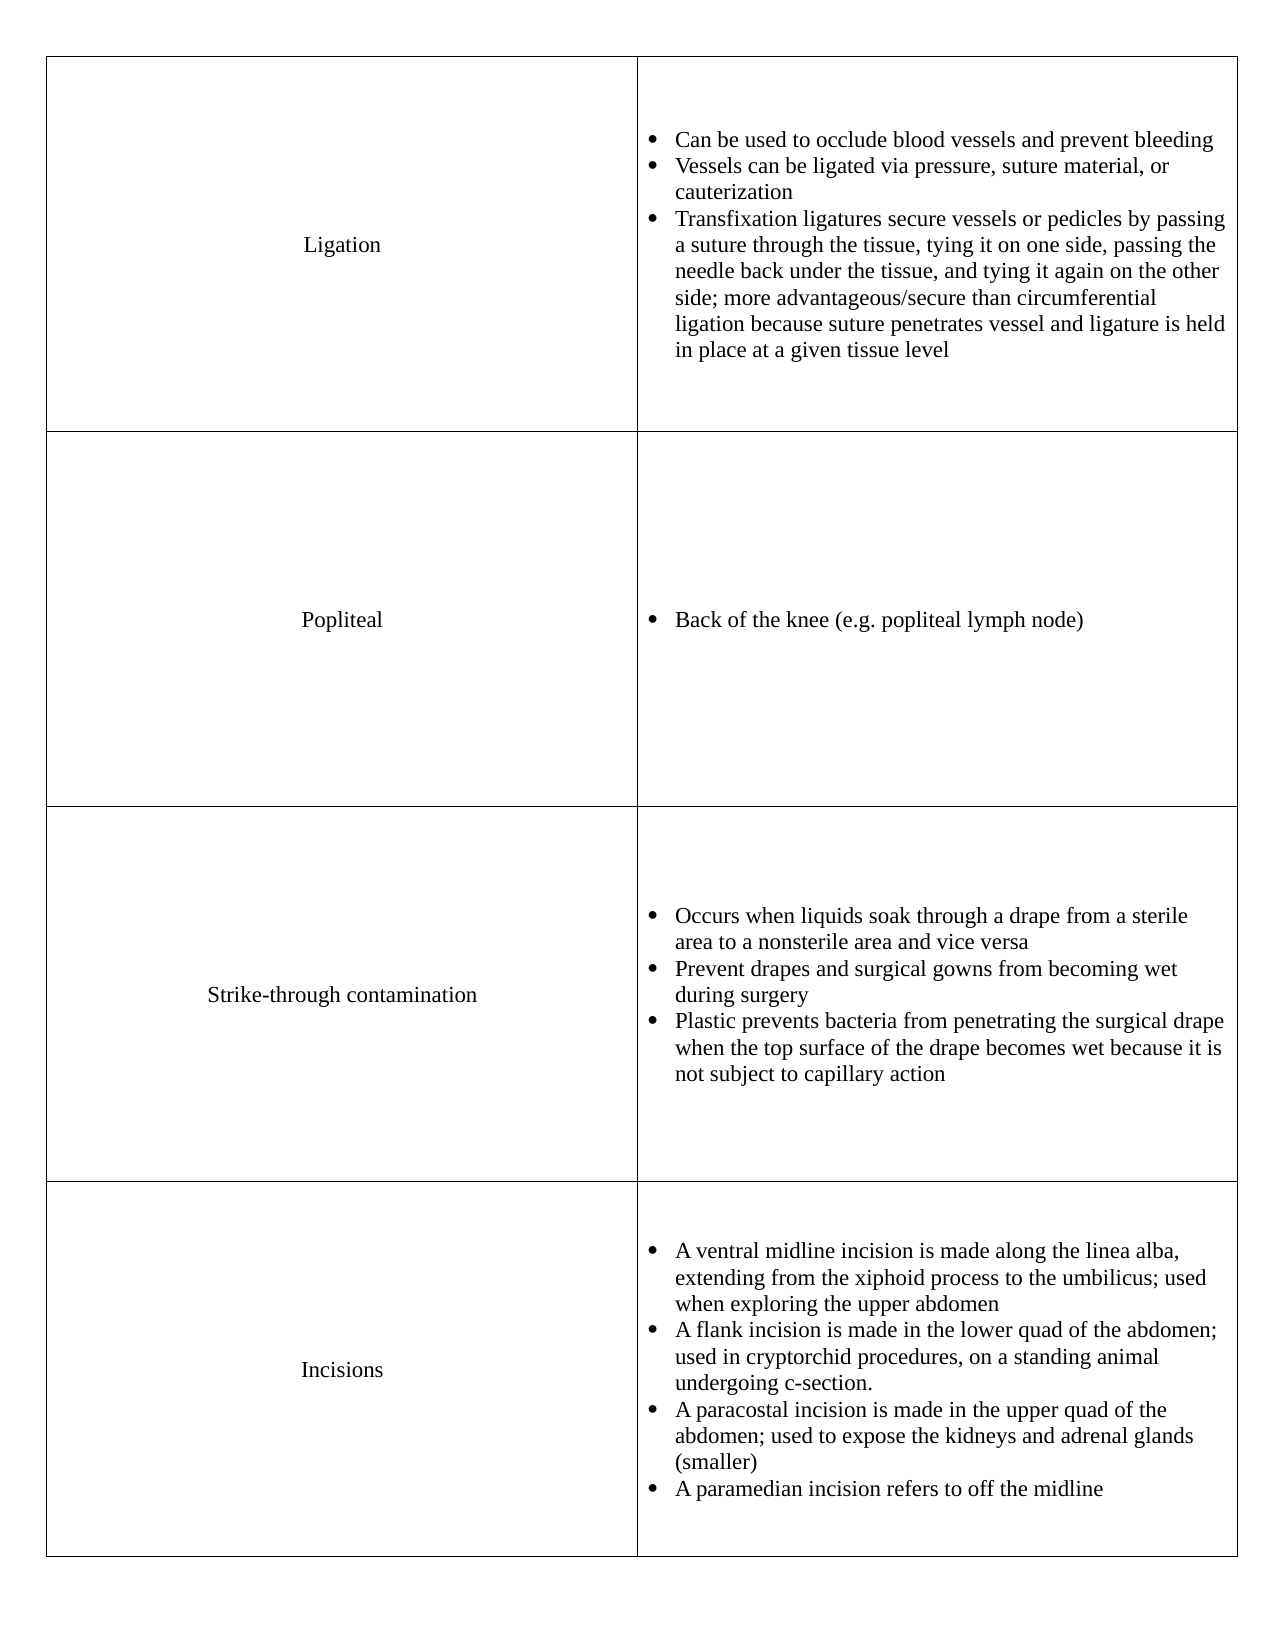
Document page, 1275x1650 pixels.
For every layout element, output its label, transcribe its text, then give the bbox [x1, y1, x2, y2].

table_cell A ventral midline incision is made along the linea alba, extending from the xiphoid process to the umbilicus; used when exploring the upper abdomen A flank incision is made in the lower quad of the abdomen; used in cryptorchid procedures, on a standing animal undergoing c-section. A paracostal incision is made in the upper quad of the abdomen; used to expose the kidneys and adrenal glands (smaller) A paramedian incision refers to off the midline [638, 1182, 1237, 1556]
table_cell Incisions [47, 1182, 637, 1556]
table_cell Occurs when liquids soak through a drape from a sterile area to a nonsterile area and vice versa Prevent drapes and surgical gowns from becoming wet during surgery Plastic prevents bacteria from penetrating the surgical drape when the top surface of the drape becomes wet because it is not subject to capillary action [638, 807, 1237, 1181]
table_cell Back of the knee (e.g. popliteal lymph node) [638, 432, 1237, 806]
table_cell Popliteal [47, 432, 637, 806]
table_cell Can be used to occlude blood vessels and prevent bleeding Vessels can be ligated via pressure, suture material, or cauterization Transfixation ligatures secure vessels or pedicles by passing a suture through the tissue, tying it on one side, passing the needle back under the tissue, and tying it again on the other side; more advantageous/secure than circumferential ligation because suture penetrates vessel and ligature is held in place at a given tissue level [638, 57, 1237, 431]
table_cell Strike-through contamination [47, 807, 637, 1181]
table_cell Ligation [47, 57, 637, 431]
